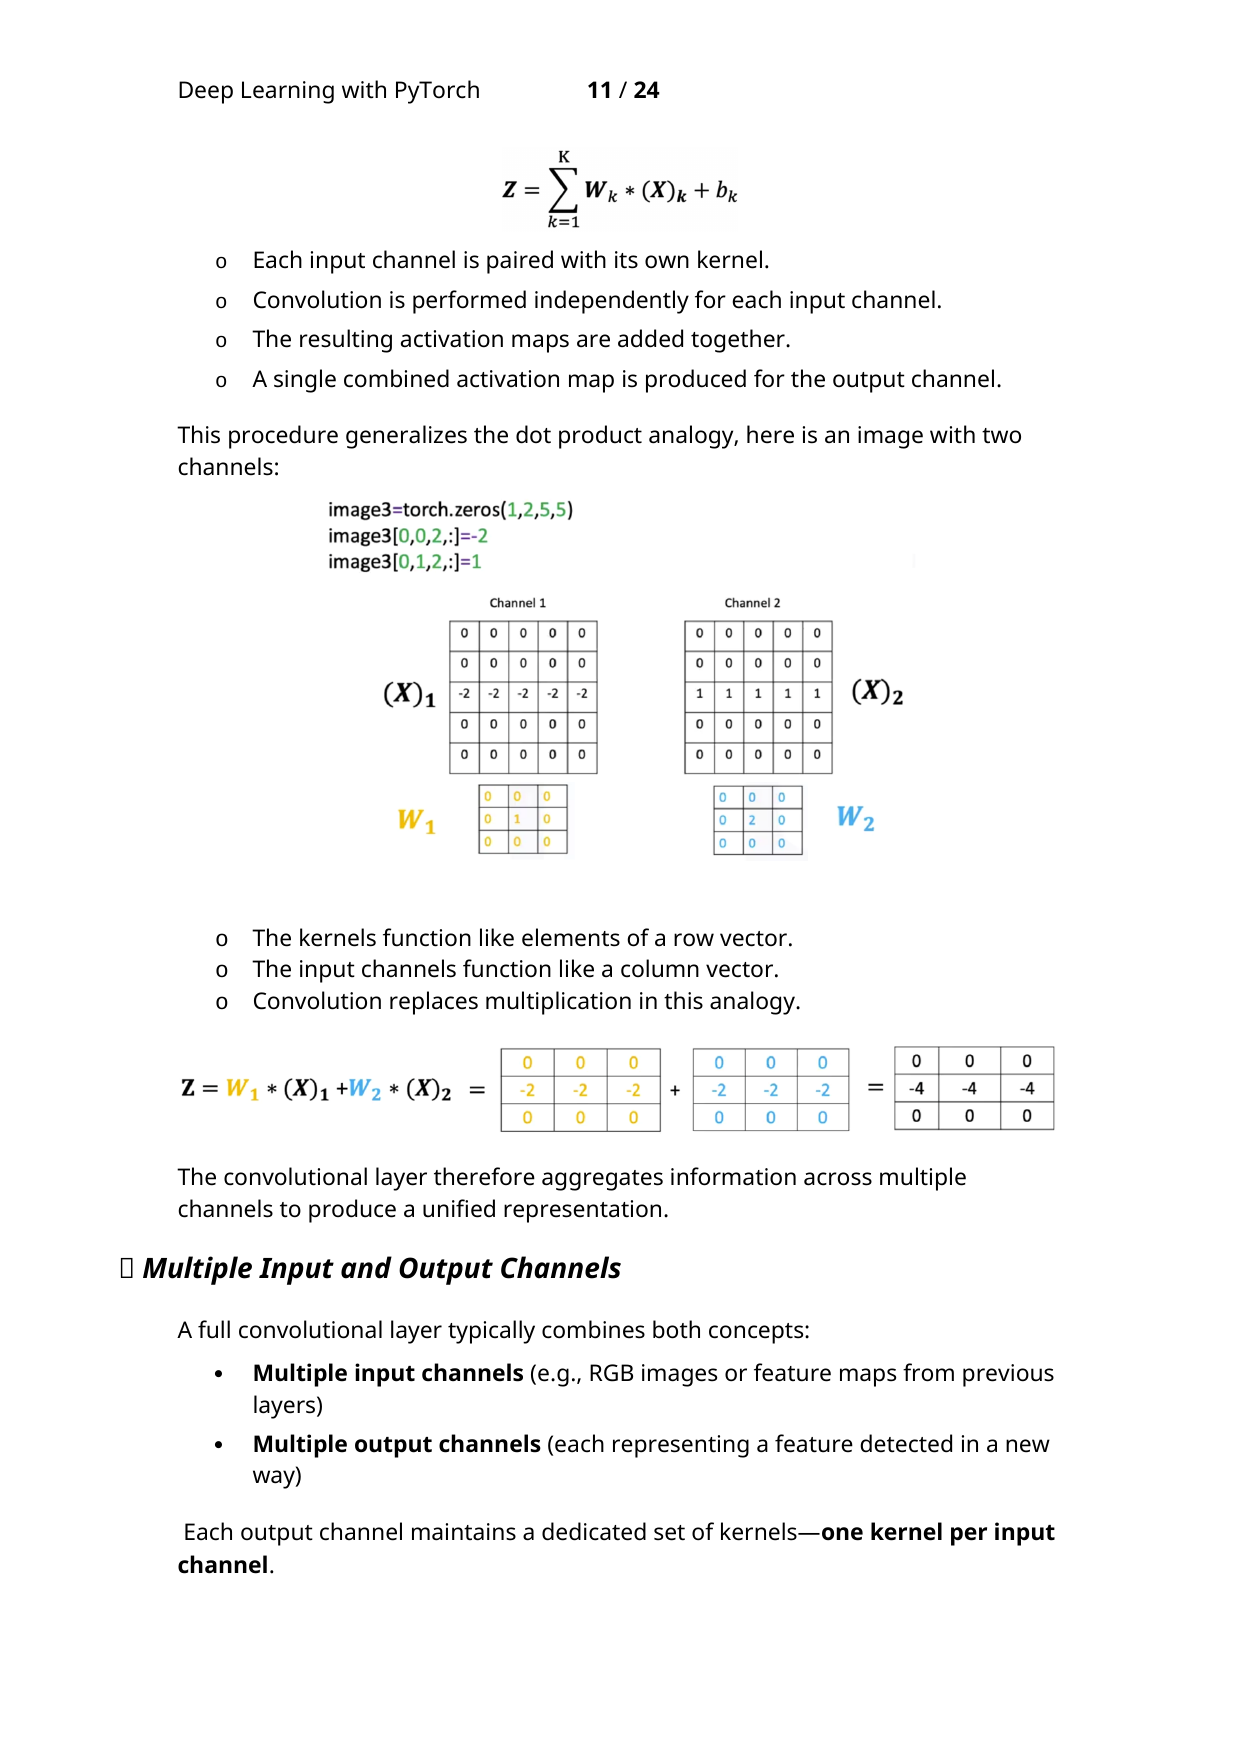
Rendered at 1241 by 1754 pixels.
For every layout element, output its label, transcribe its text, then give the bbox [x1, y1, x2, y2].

picture [177, 1041, 1062, 1137]
picture [502, 147, 739, 232]
text Each output channel maintains a dedicated set of kernels—one kernel per input channel. [177, 1516, 1063, 1581]
list Multiple output channels (each representing a feature detected in a new way) [215, 1428, 1063, 1491]
list A single combined activation map is produced for the output channel. [215, 363, 1063, 394]
picture [325, 494, 916, 866]
list Each input channel is paired with its own kernel. [215, 244, 1063, 275]
list Multiple input channels (e.g., RGB images or feature maps from previous layers) [215, 1357, 1063, 1420]
text This procedure generalizes the dot product analogy, here is an image with two channels: [177, 419, 1063, 482]
list The resulting activation maps are added together. [215, 323, 1063, 354]
text A full convolutional layer typically combines both concepts: [177, 1314, 1063, 1345]
list Convolution replaces multiplication in this analogy. [215, 984, 1063, 1016]
text The convolutional layer therefore aggregates information across multiple channels to produce a unified representation. [177, 1161, 1063, 1224]
list The kernels function like elements of a row vector. [215, 922, 1063, 953]
subtitle 🔹 Multiple Input and Output Channels [118, 1249, 1063, 1287]
list Convolution is performed independently for each input channel. [215, 284, 1063, 315]
list The input channels function like a column vector. [215, 953, 1063, 984]
